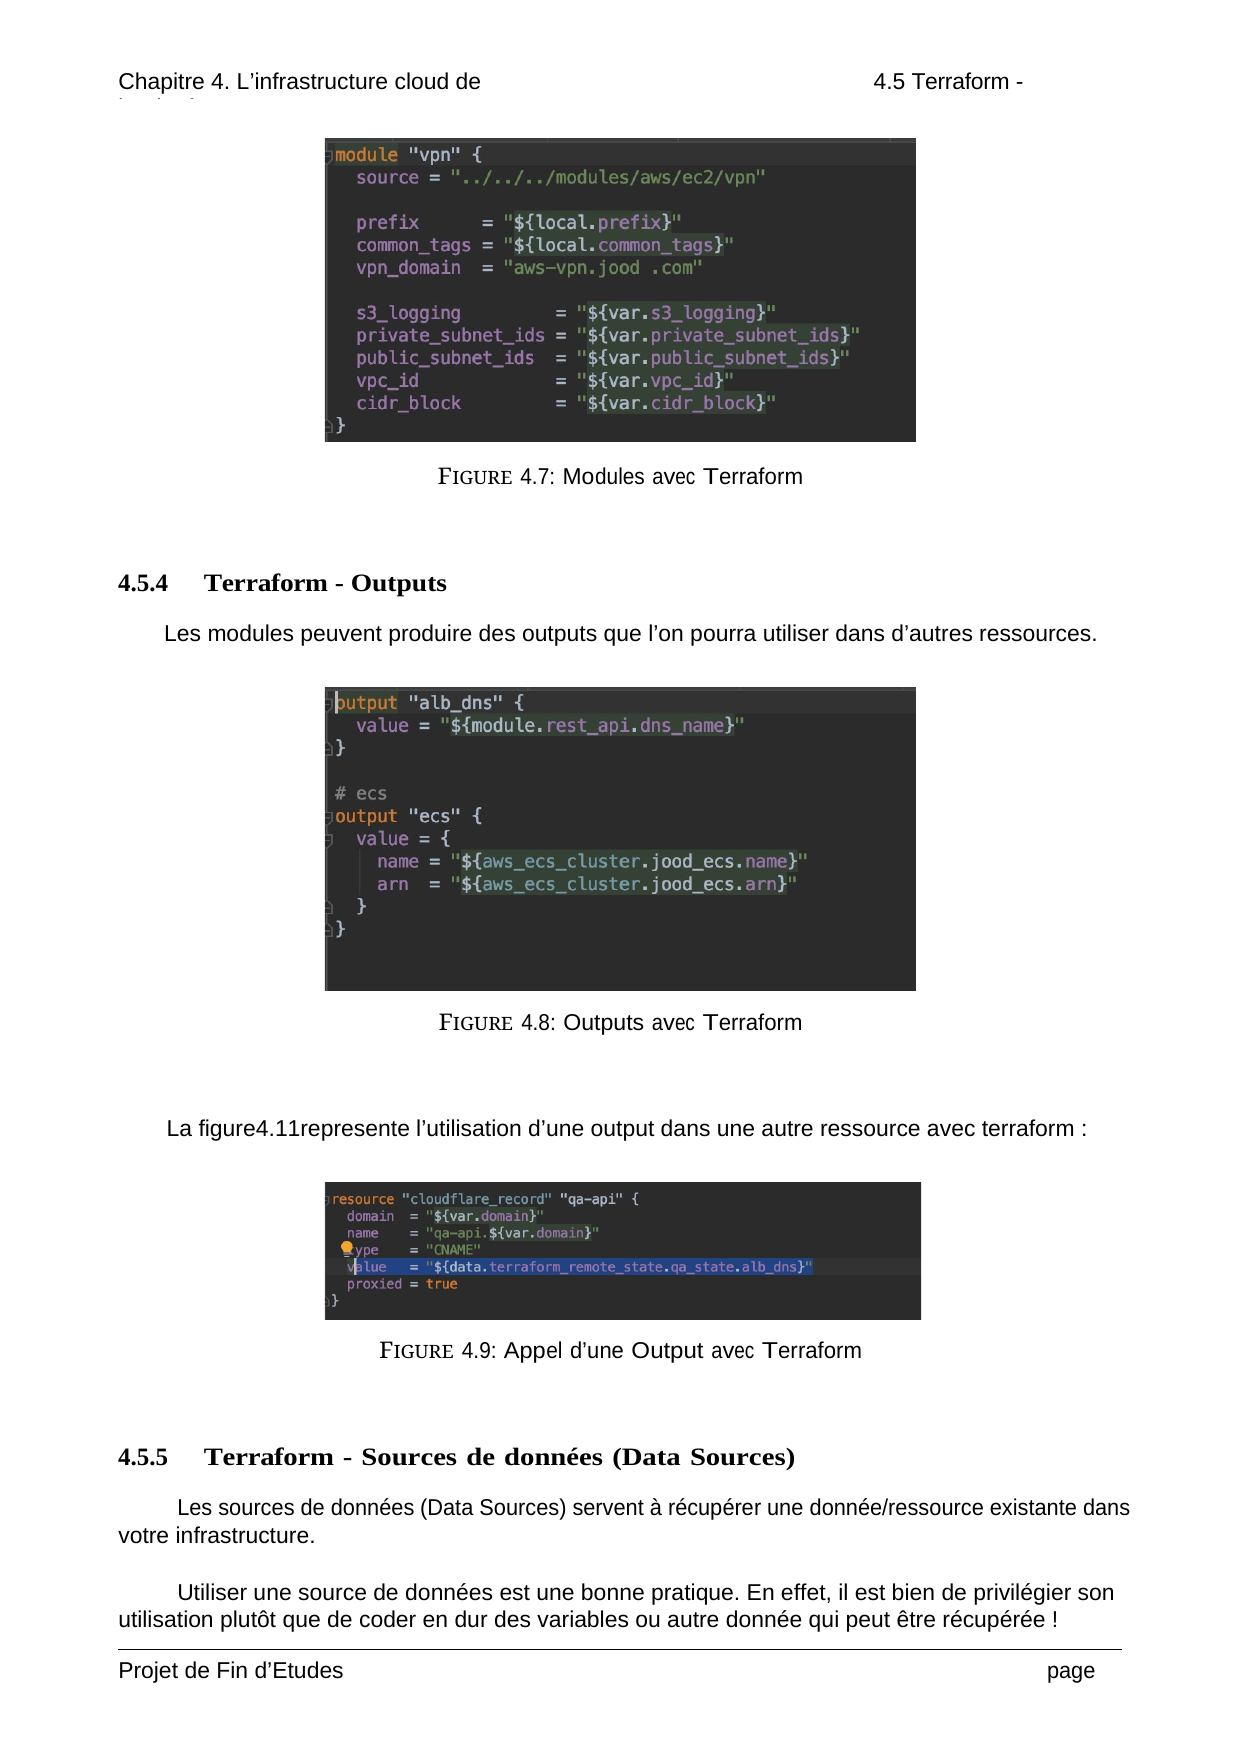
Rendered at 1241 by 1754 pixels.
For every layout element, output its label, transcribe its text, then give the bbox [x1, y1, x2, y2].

text Les sources de données (Data Sources) servent à récupérer une donnée/ressource existante dans votre infrastructure. [118, 1494, 1132, 1548]
subtitle Terraform - Outputs [118, 568, 1240, 597]
text La figure4.11represente l’utilisation d’une output dans une autre ressource avec terraform : [118, 1115, 1136, 1141]
text Figure 4.7: Modules avec Terraform [118, 460, 1122, 491]
subtitle Terraform - Sources de données (Data Sources) [118, 1442, 1240, 1471]
text Utiliser une source de données est une bonne pratique. En effet, il est bien de privilégier son utilisation plutôt que de coder en dur des variables ou autre donnée qui peut être récupérée ! [118, 1578, 1122, 1633]
picture [324, 138, 916, 442]
picture [324, 687, 916, 991]
text Les modules peuvent produire des outputs que l’on pourra utiliser dans d’autres ressources. [118, 620, 1143, 646]
picture [324, 1182, 922, 1320]
